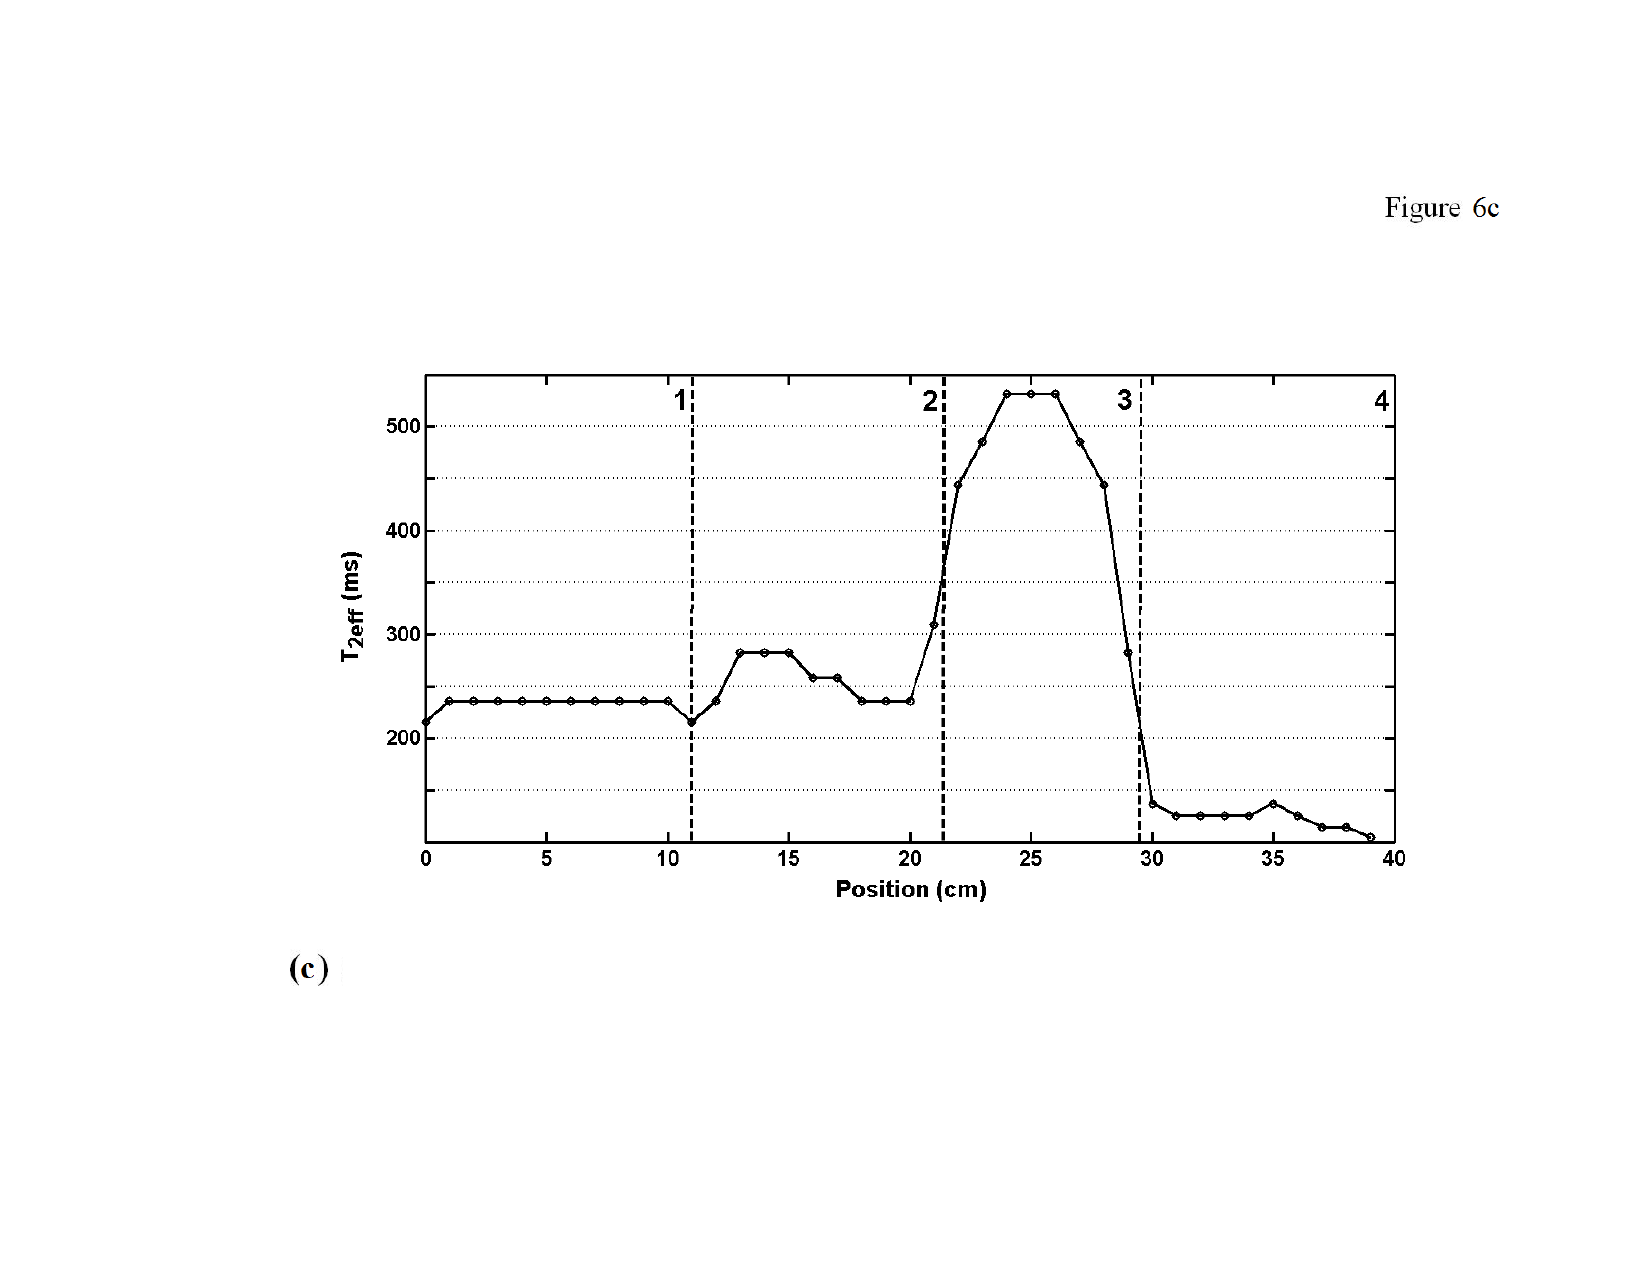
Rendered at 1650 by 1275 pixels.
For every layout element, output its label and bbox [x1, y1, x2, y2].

picture [225, 150, 1575, 1050]
